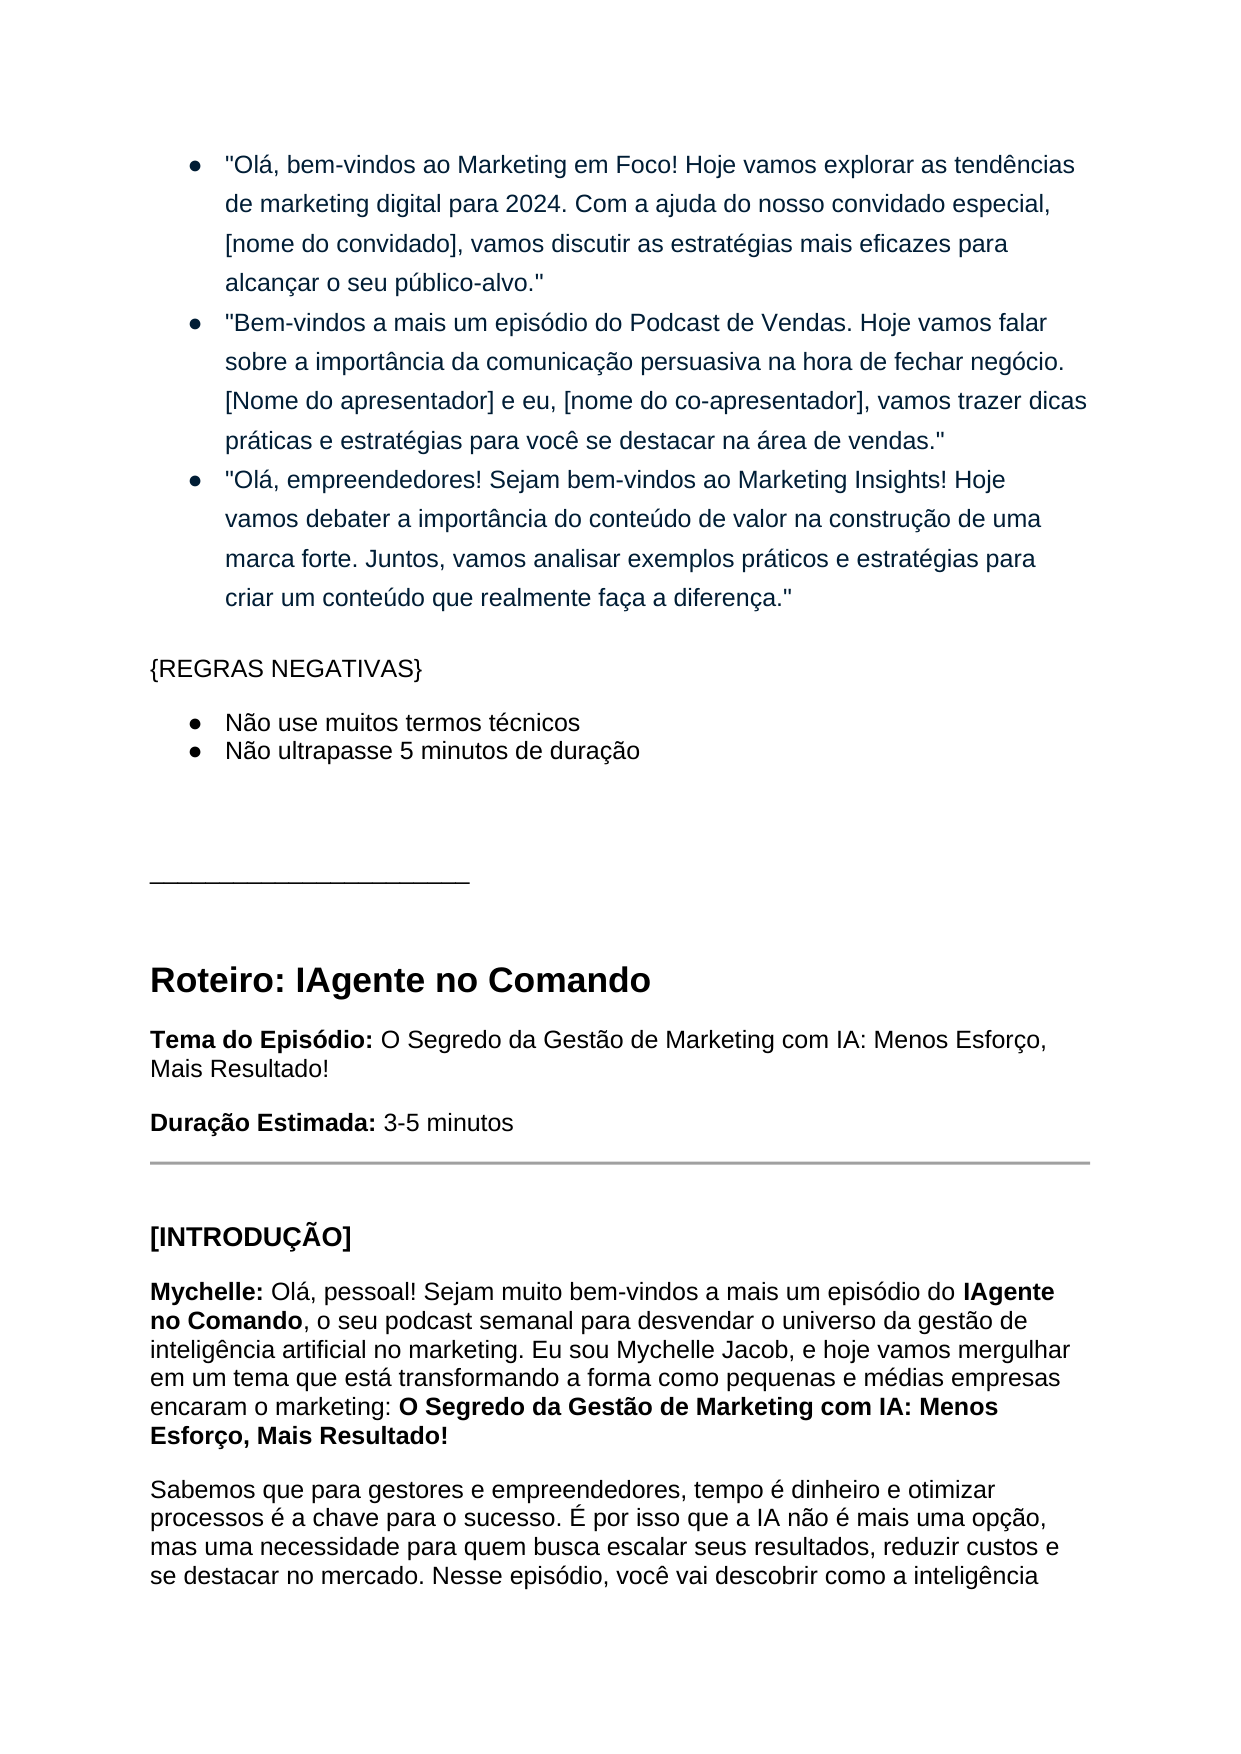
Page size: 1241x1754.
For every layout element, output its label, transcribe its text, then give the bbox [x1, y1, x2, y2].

text _______________________ [150, 856, 1090, 885]
list "Olá, empreendedores! Sejam bem-vindos ao Marketing Insights! Hoje vamos debater a importância do conteúdo de valor na construção de uma marca forte. Juntos, vamos analisar exemplos práticos e estratégias para criar um conteúdo que realmente faça a diferença." [187, 465, 1080, 612]
text Mychelle: Olá, pessoal! Sejam muito bem-vindos a mais um episódio do IAgente no Comando, o seu podcast semanal para desvendar o universo da gestão de inteligência artificial no marketing. Eu sou Mychelle Jacob, e hoje vamos mergulhar em um tema que está transformando a forma como pequenas e médias empresas encaram o marketing: O Segredo da Gestão de Marketing com IA: Menos Esforço, Mais Resultado! [150, 1277, 1090, 1450]
list Não use muitos termos técnicos [187, 707, 1090, 736]
subtitle [INTRODUÇÃO] [150, 1221, 1090, 1252]
text {REGRAS NEGATIVAS} [150, 654, 1090, 682]
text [150, 1475, 1090, 1590]
list "Olá, bem-vindos ao Marketing em Foco! Hoje vamos explorar as tendências de marketing digital para 2024. Com a ajuda do nosso convidado especial, [nome do convidado], vamos discutir as estratégias mais eficazes para alcançar o seu público-alvo." [187, 150, 1090, 297]
text Tema do Episódio: O Segredo da Gestão de Marketing com IA: Menos Esforço, Mais Resultado! [150, 1025, 1090, 1083]
subtitle Roteiro: IAgente no Comando [150, 959, 1090, 1000]
list Não ultrapasse 5 minutos de duração [187, 736, 1090, 765]
list "Bem-vindos a mais um episódio do Podcast de Vendas. Hoje vamos falar sobre a importância da comunicação persuasiva na hora de fechar negócio. [Nome do apresentador] e eu, [nome do co-apresentador], vamos trazer dicas práticas e estratégias para você se destacar na área de vendas." [187, 307, 1090, 454]
text Duração Estimada: 3-5 minutos [150, 1108, 1090, 1137]
